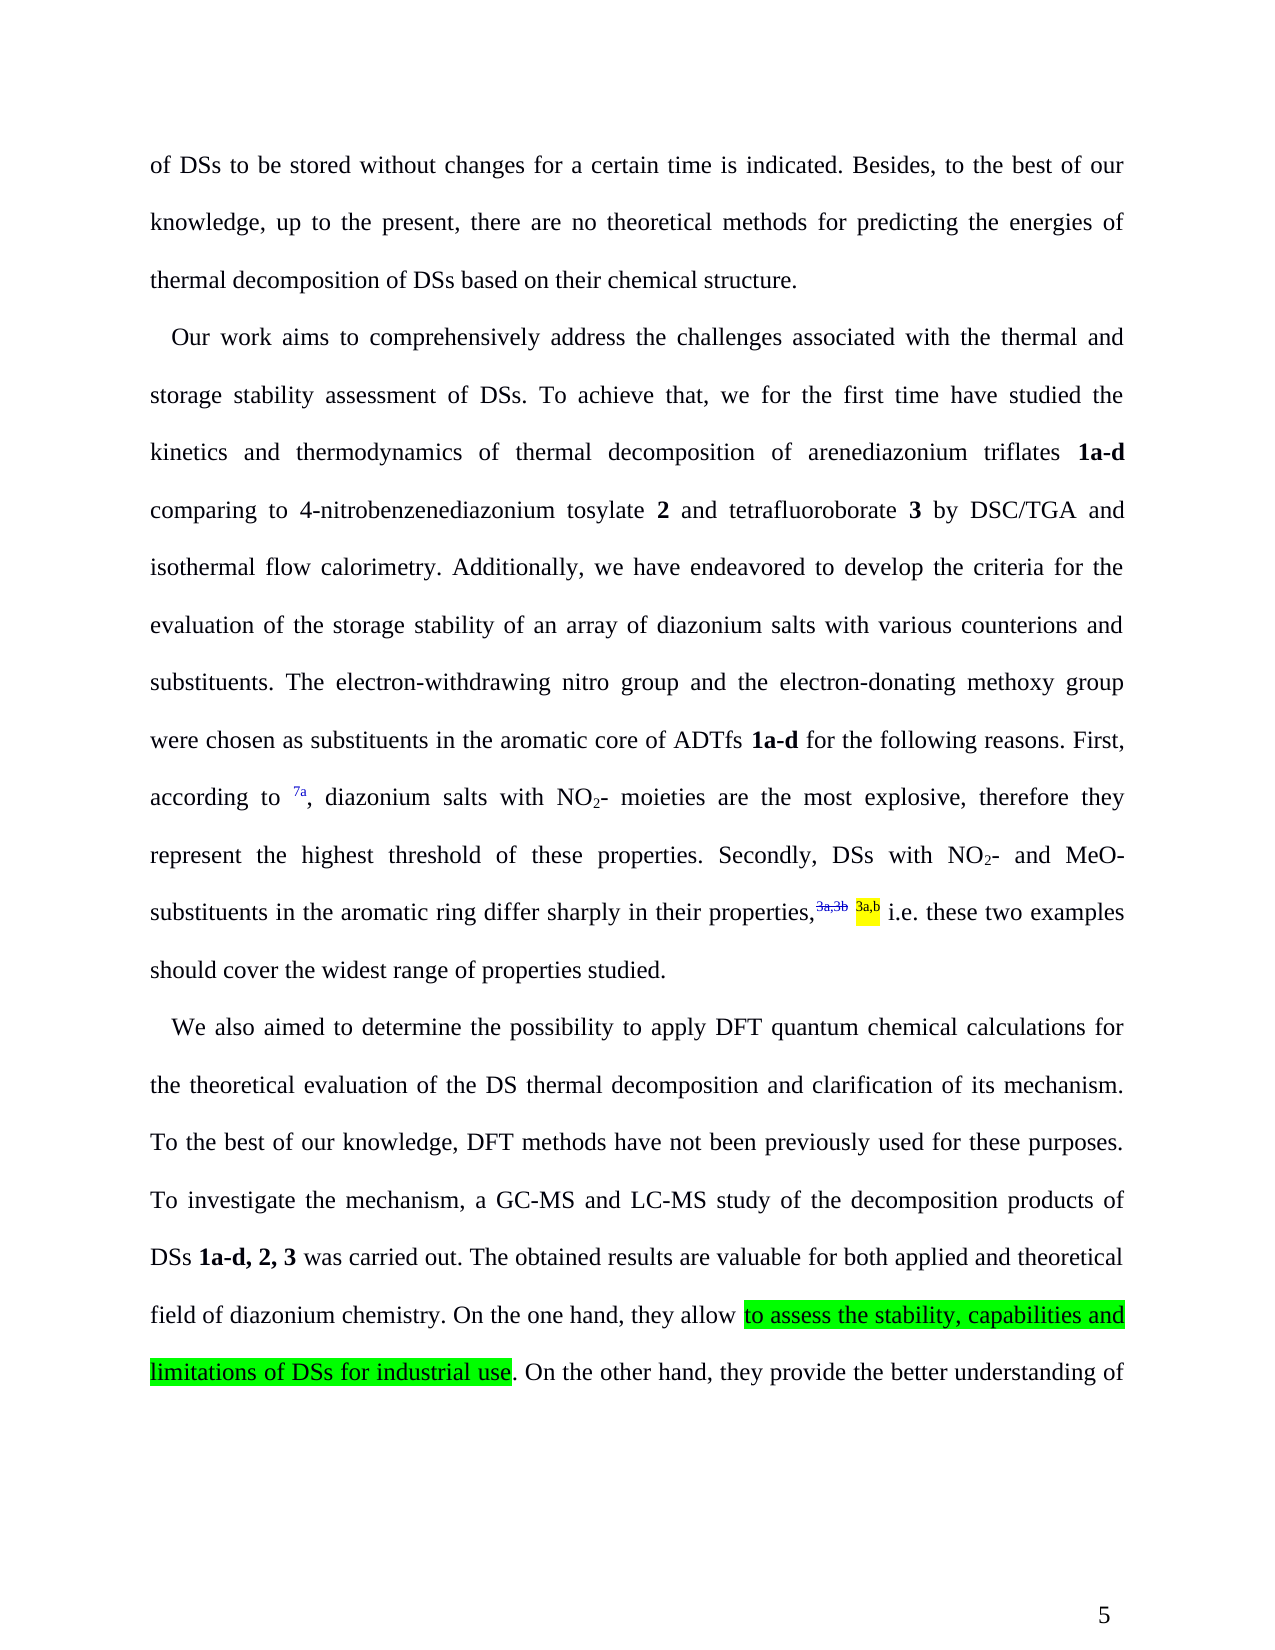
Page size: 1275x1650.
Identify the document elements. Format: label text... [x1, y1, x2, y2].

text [150, 1012, 1125, 1386]
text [150, 150, 1125, 294]
text Our work aims to comprehensively address the challenges associated with the thermal and storage stability assessment of DSs. To achieve that, we for the first time have studied the kinetics and thermodynamics of thermal decomposition of arenediazonium triflates 1a-d comparing to 4-nitrobenzenediazonium tosylate 2 and tetrafluoroborate 3 by DSC/TGA and isothermal flow calorimetry. Additionally, we have endeavored to develop the criteria for the evaluation of the storage stability of an array of diazonium salts with various counterions and substituents. The electron-withdrawing nitro group and the electron-donating methoxy group were chosen as substituents in the aromatic core of ADTfs 1a-d for the following reasons. First, according to 7a, diazonium salts with NO2- moieties are the most explosive, therefore they represent the highest threshold of these properties. Secondly, DSs with NO2- and MeO- substituents in the aromatic ring differ sharply in their properties,3a,3b 3a,b i.e. these two examples should cover the widest range of properties studied. [150, 322, 1125, 984]
